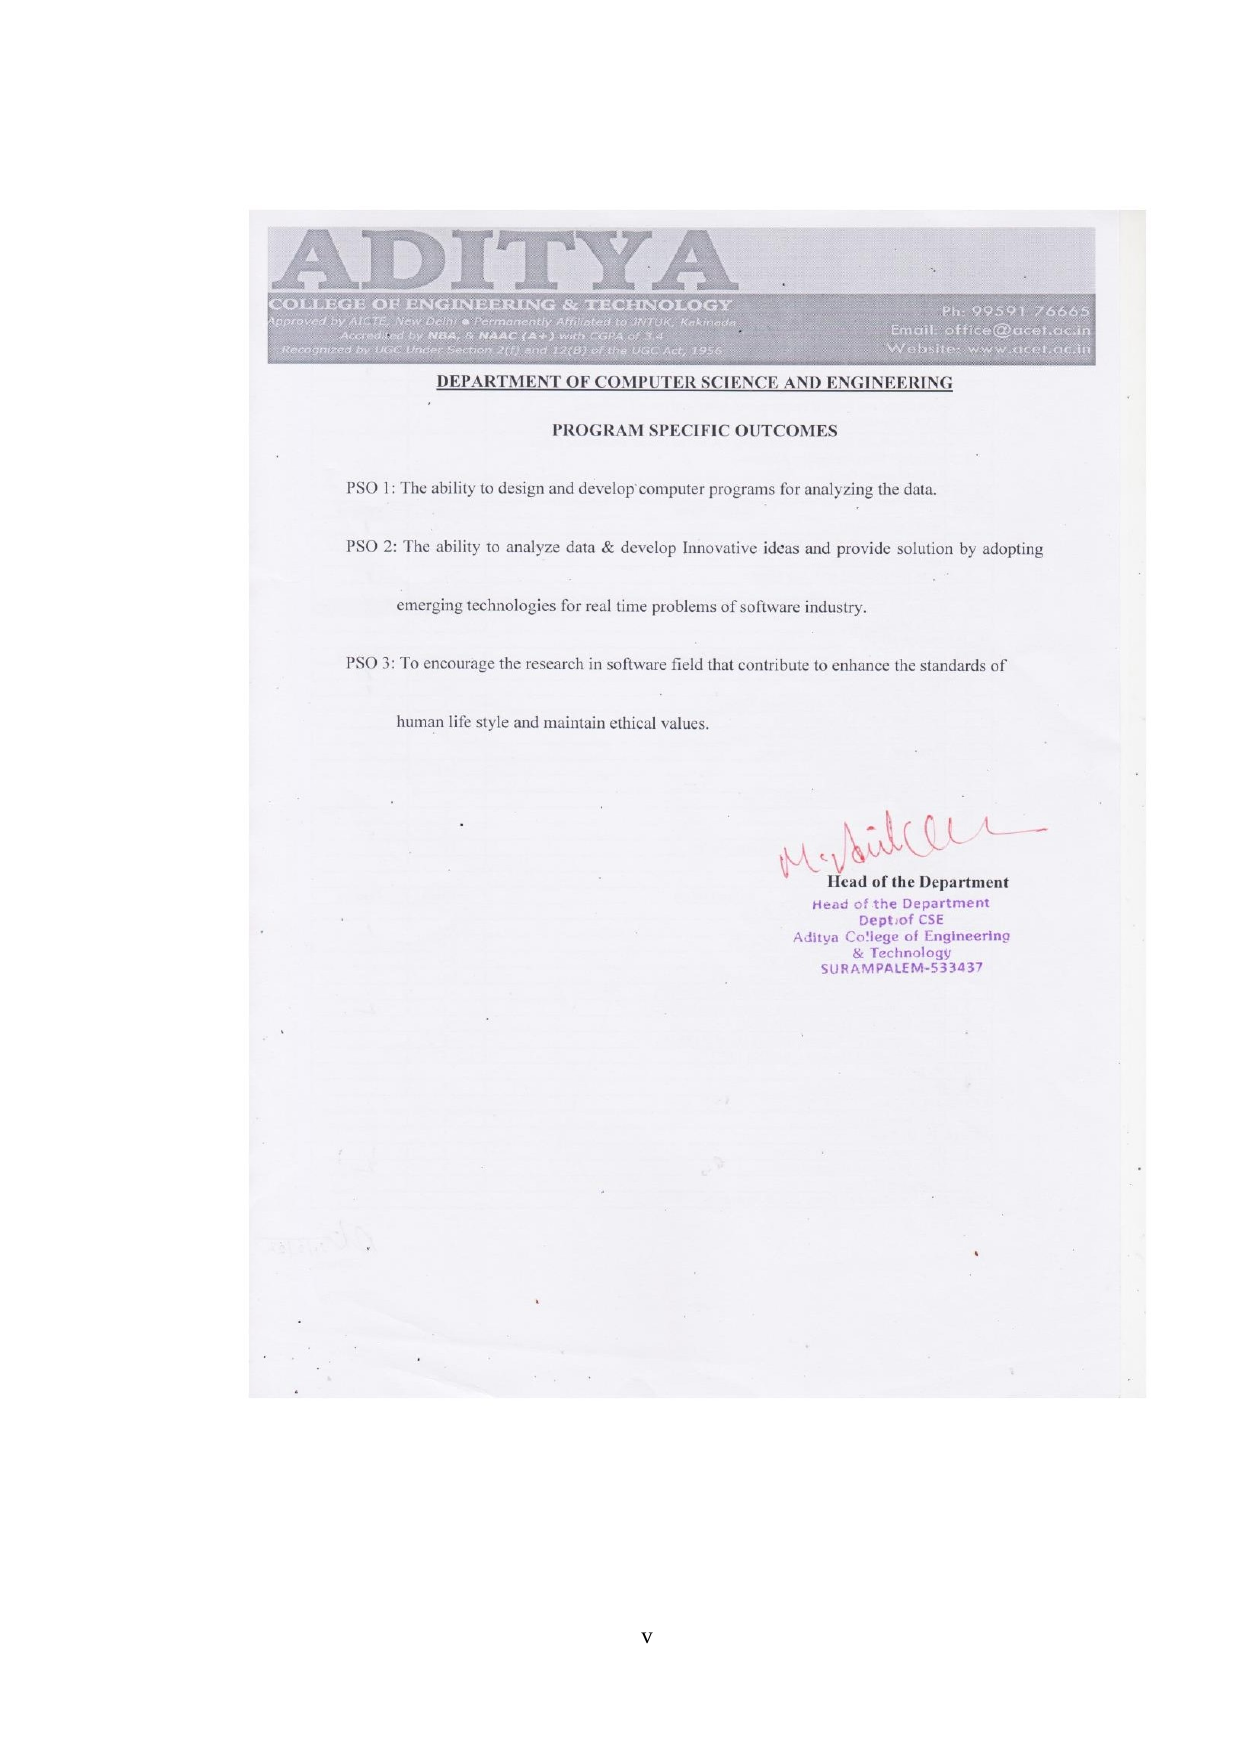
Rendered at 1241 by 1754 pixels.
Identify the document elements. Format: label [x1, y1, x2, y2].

picture [243, 205, 1151, 1406]
